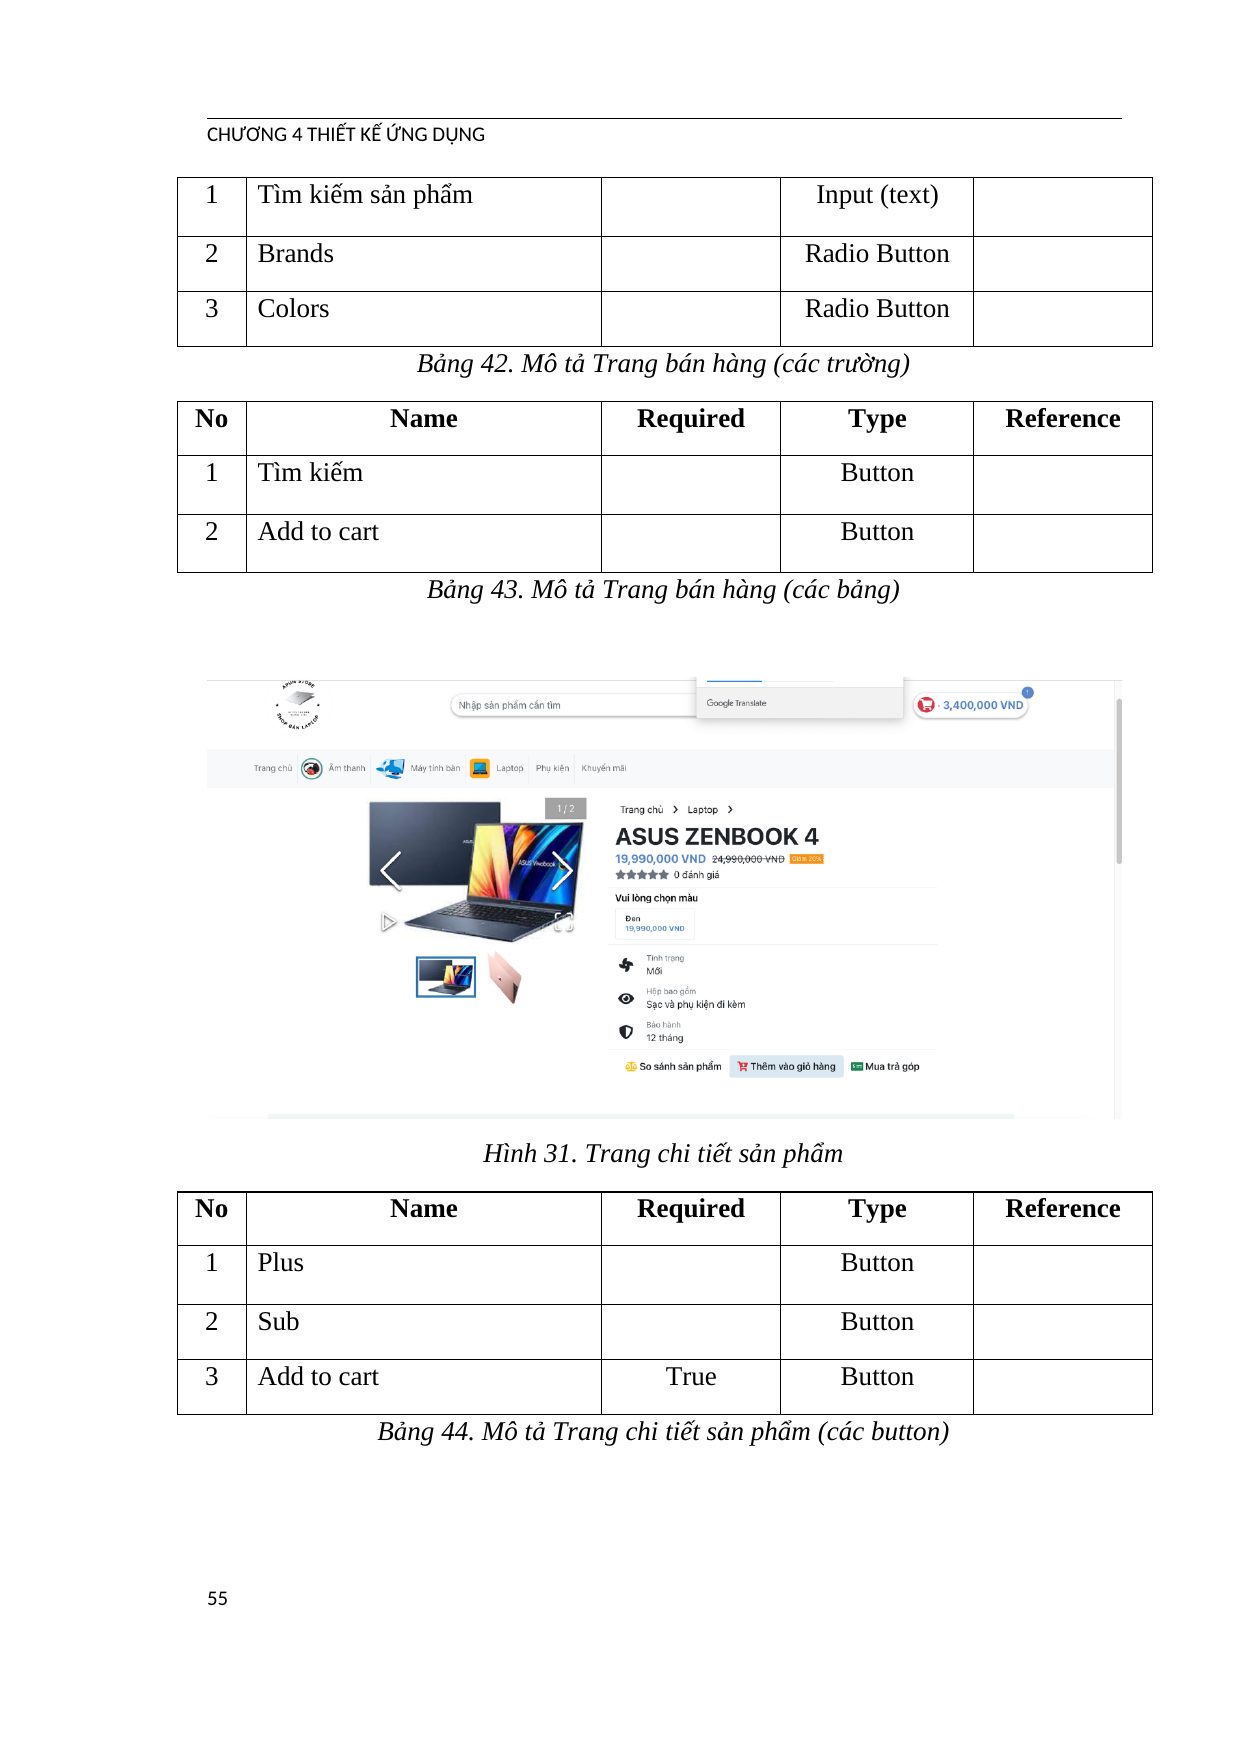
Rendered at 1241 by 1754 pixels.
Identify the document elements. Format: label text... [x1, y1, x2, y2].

table_header Name [247, 402, 601, 455]
table_cell Button [781, 456, 973, 513]
table_header No [178, 402, 246, 455]
table_cell Add to cart [247, 515, 601, 572]
table_cell 2 [178, 515, 246, 572]
table_cell Radio Button [781, 292, 973, 346]
table_cell 3 [178, 1360, 246, 1414]
table_header Type [781, 402, 973, 455]
table_cell [974, 1305, 1152, 1359]
table_cell [974, 178, 1152, 236]
table_cell Tìm kiếm sản phẩm [247, 178, 601, 236]
table_cell [602, 237, 780, 291]
table_cell 1 [178, 456, 246, 513]
table_cell True [602, 1360, 780, 1414]
table_cell Sub [247, 1305, 601, 1359]
table_cell [974, 515, 1152, 572]
table_cell [974, 1360, 1152, 1414]
table_cell Brands [247, 237, 601, 291]
table_cell 3 [178, 292, 246, 346]
table_header Reference [974, 1193, 1152, 1245]
table_header Required [602, 1193, 780, 1245]
table_cell Colors [247, 292, 601, 346]
table_cell Add to cart [247, 1360, 601, 1414]
table_cell Button [781, 1360, 973, 1414]
table_cell 1 [178, 1246, 246, 1304]
table_cell Button [781, 515, 973, 572]
table_cell Plus [247, 1246, 601, 1304]
table_cell [602, 178, 780, 236]
table_cell [602, 1305, 780, 1359]
text Bảng 44. Mô tả Trang chi tiết sản phẩm (các button) [207, 1415, 1122, 1446]
table_cell [602, 1246, 780, 1304]
table_header No [178, 1193, 246, 1245]
table_cell [602, 456, 780, 513]
table_header Type [781, 1193, 973, 1245]
table_header Required [602, 402, 780, 455]
table_cell [974, 237, 1152, 291]
table_cell [974, 1246, 1152, 1304]
table_cell Tìm kiếm [247, 456, 601, 513]
table_cell [974, 292, 1152, 346]
table_cell 2 [178, 1305, 246, 1359]
table_header Name [247, 1193, 601, 1245]
table_header Reference [974, 402, 1152, 455]
text Bảng 43. Mô tả Trang bán hàng (các bảng) [207, 573, 1122, 604]
table_cell Radio Button [781, 237, 973, 291]
table_cell [974, 456, 1152, 513]
table_cell [602, 292, 780, 346]
table_cell Input (text) [781, 178, 973, 236]
text Hình 31. Trang chi tiết sản phẩm [207, 1137, 1122, 1168]
picture [206, 677, 1123, 1119]
text Bảng 42. Mô tả Trang bán hàng (các trường) [207, 347, 1122, 378]
table_cell 2 [178, 237, 246, 291]
table_cell 1 [178, 178, 246, 236]
table_cell [602, 515, 780, 572]
table_cell Button [781, 1246, 973, 1304]
table_cell Button [781, 1305, 973, 1359]
